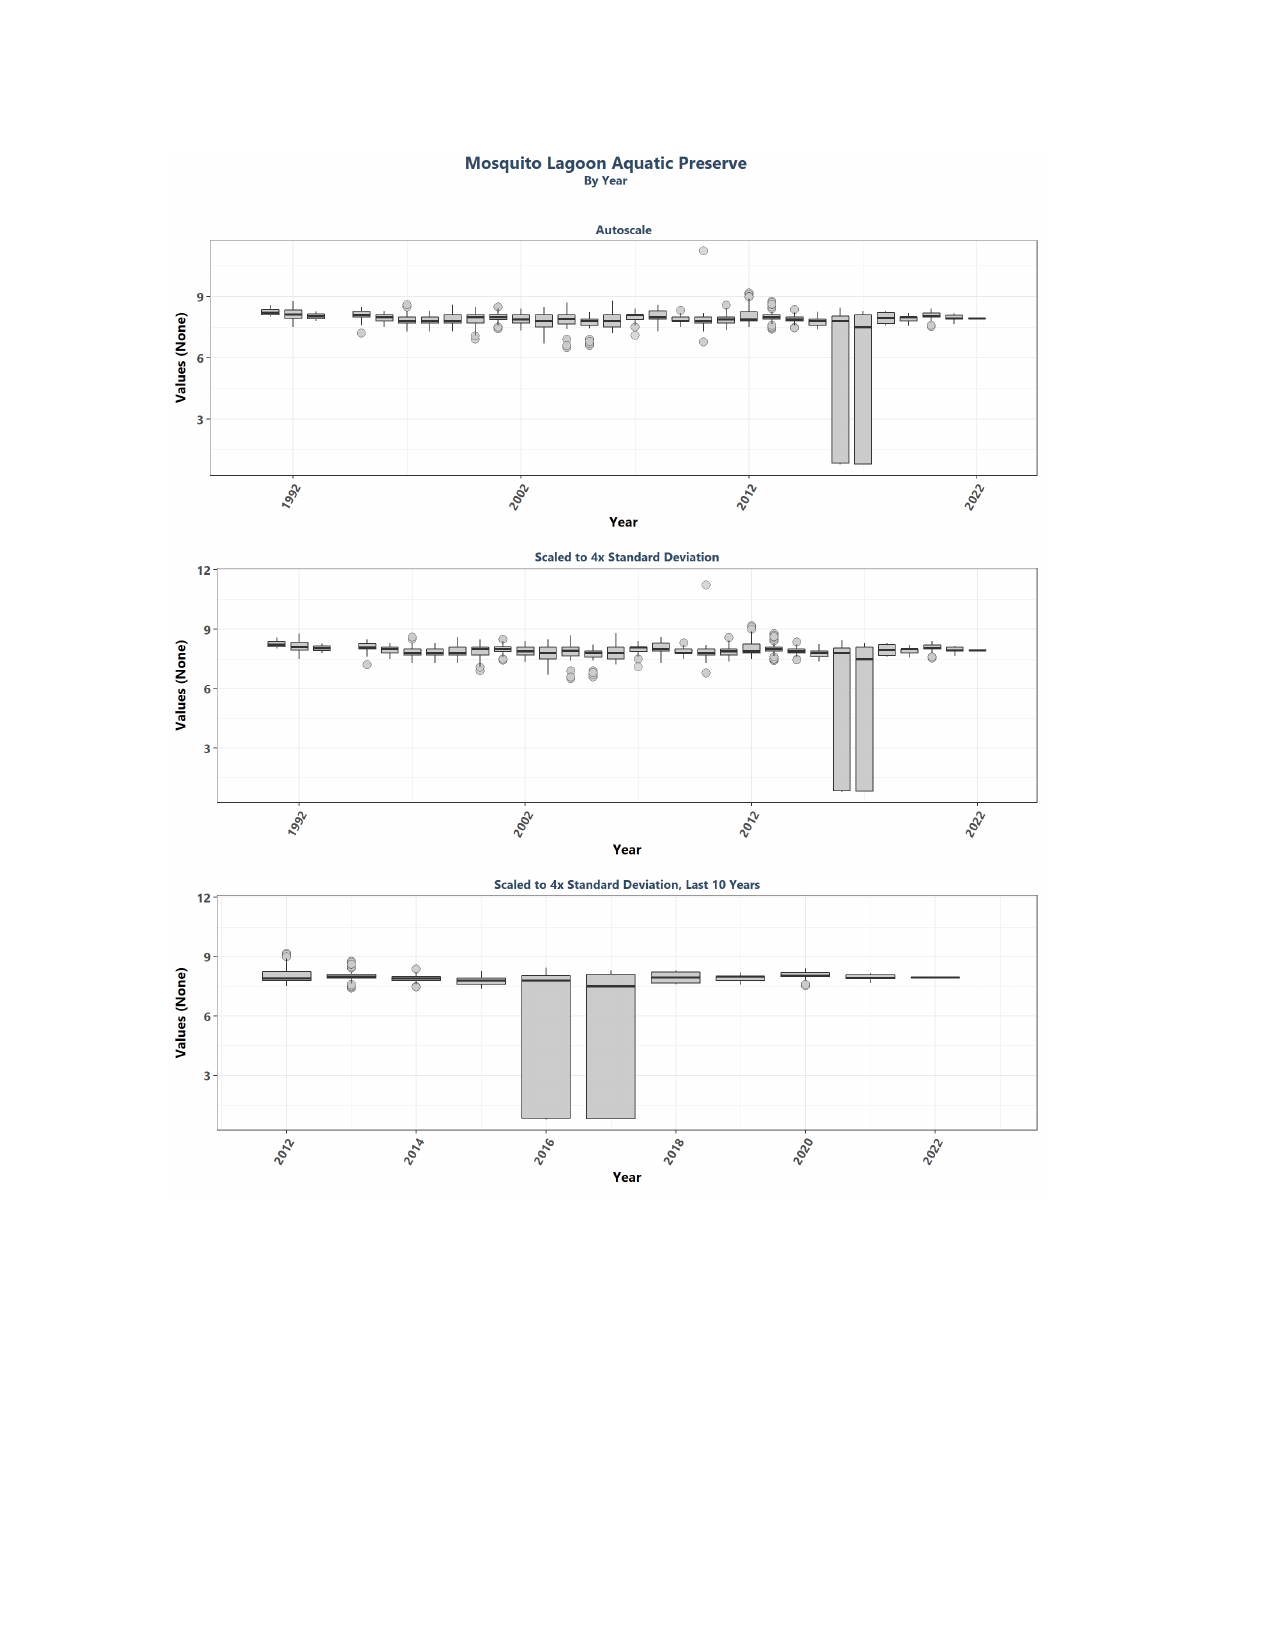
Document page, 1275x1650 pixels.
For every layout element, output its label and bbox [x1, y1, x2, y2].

picture [168, 150, 1044, 1200]
